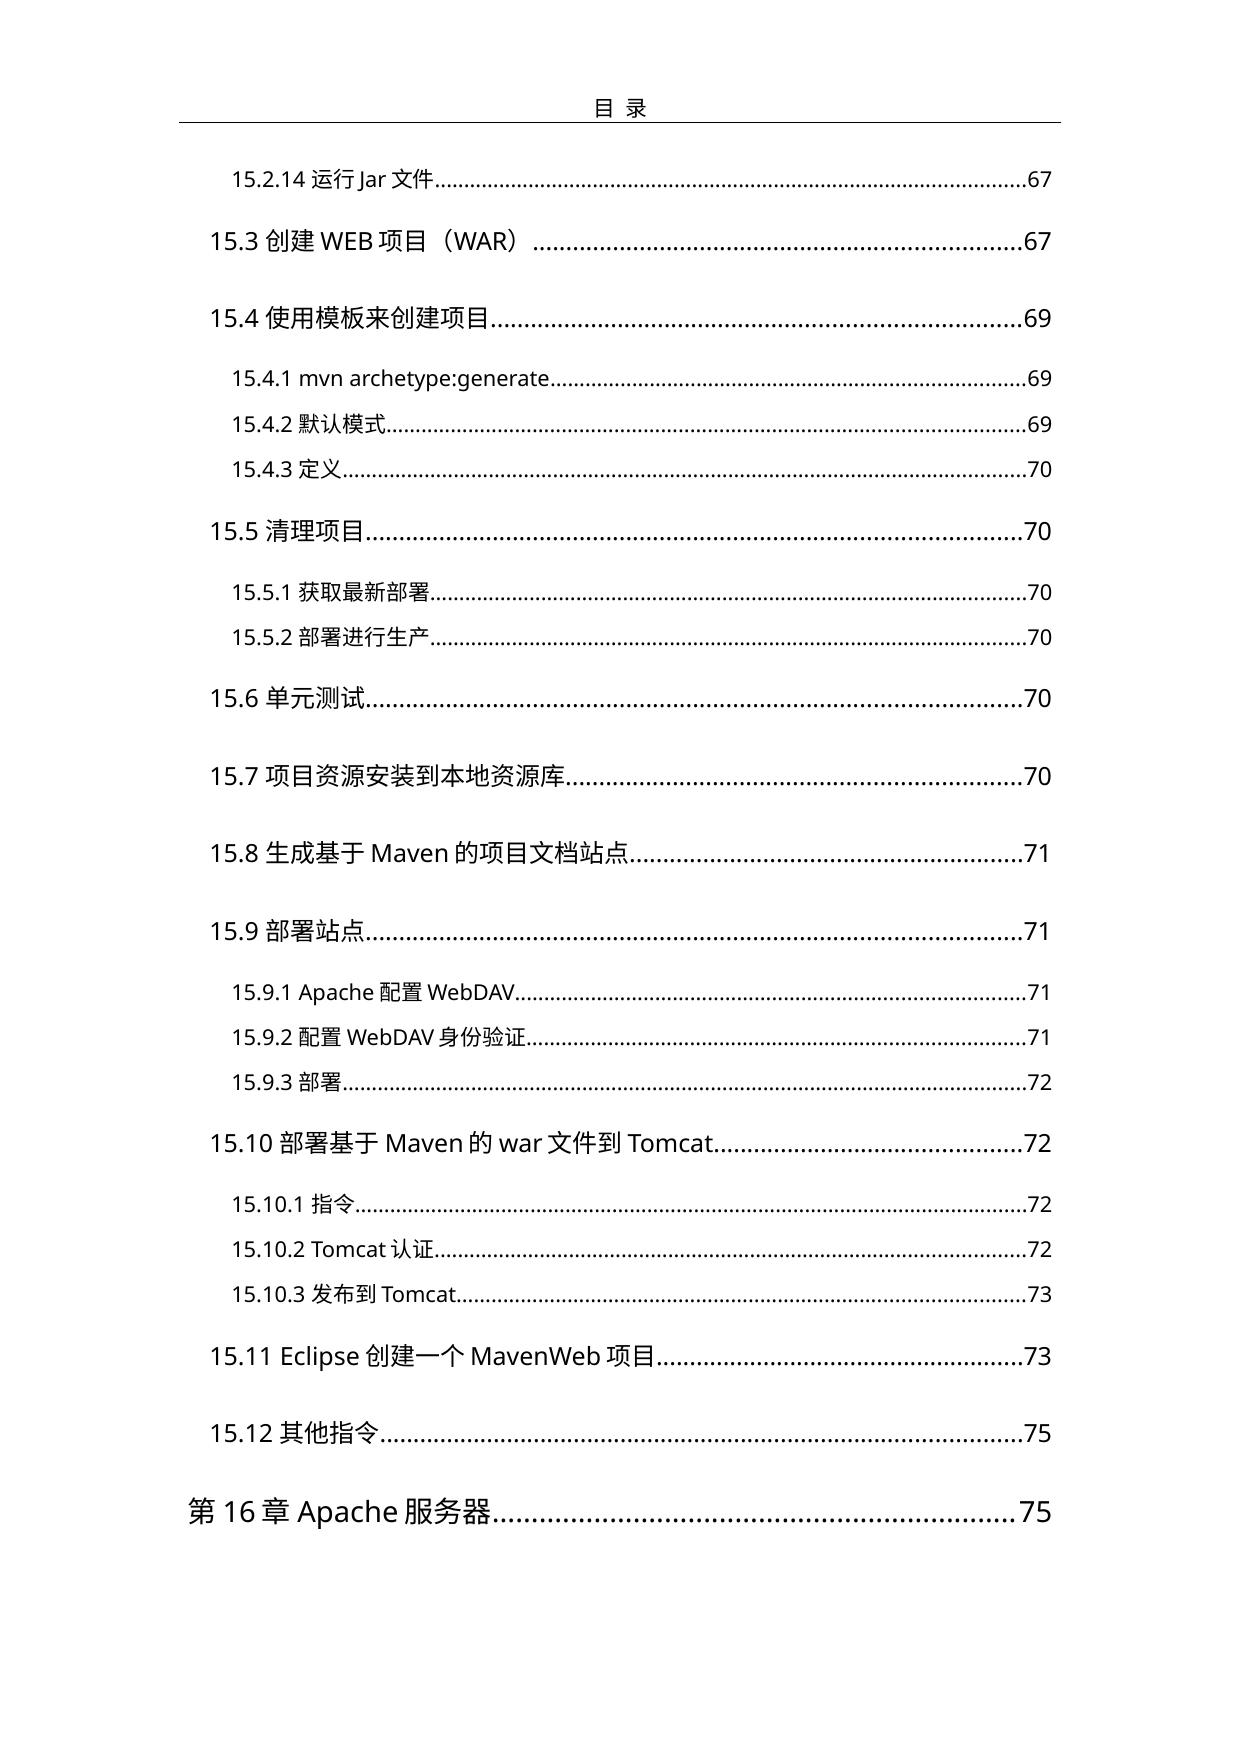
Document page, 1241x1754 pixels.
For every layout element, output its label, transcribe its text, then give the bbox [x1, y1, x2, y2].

text 15.10 部署基于Maven的war文件到Tomcat 72 [209, 1109, 1053, 1174]
text 15.9.3 部署 72 [231, 1064, 1053, 1097]
text 15.10.3 发布到Tomcat 73 [231, 1277, 1053, 1309]
text 15.4 使用模板来创建项目 69 [209, 284, 1053, 349]
text 15.7 项目资源安装到本地资源库 70 [209, 742, 1053, 807]
text 15.10.2 Tomcat认证 72 [231, 1232, 1053, 1264]
text 15.9.1 Apache配置WebDAV 71 [231, 974, 1053, 1007]
text 第16章 Apache服务器 75 [187, 1477, 1053, 1542]
text 15.5.2 部署进行生产 70 [231, 619, 1053, 652]
text 15.9.2 配置WebDAV身份验证 71 [231, 1019, 1053, 1052]
text 15.12 其他指令 75 [209, 1399, 1053, 1464]
text 15.4.2 默认模式 69 [231, 407, 1053, 439]
text 15.9 部署站点 71 [209, 897, 1053, 962]
text 15.6 单元测试 70 [209, 664, 1053, 729]
text 15.11 Eclipse创建一个MavenWeb项目 73 [209, 1322, 1053, 1387]
text 15.5.1 获取最新部署 70 [231, 574, 1053, 607]
text 15.8 生成基于Maven的项目文档站点 71 [209, 819, 1053, 884]
text 15.4.1 mvn archetype:generate 69 [231, 362, 1053, 394]
text 15.4.3 定义 70 [231, 452, 1053, 484]
text 15.5 清理项目 70 [209, 497, 1053, 562]
text 15.3 创建WEB项目（WAR） 67 [209, 207, 1053, 272]
text 15.10.1 指令 72 [231, 1187, 1053, 1219]
text 15.2.14 运行Jar文件 67 [231, 162, 1053, 194]
